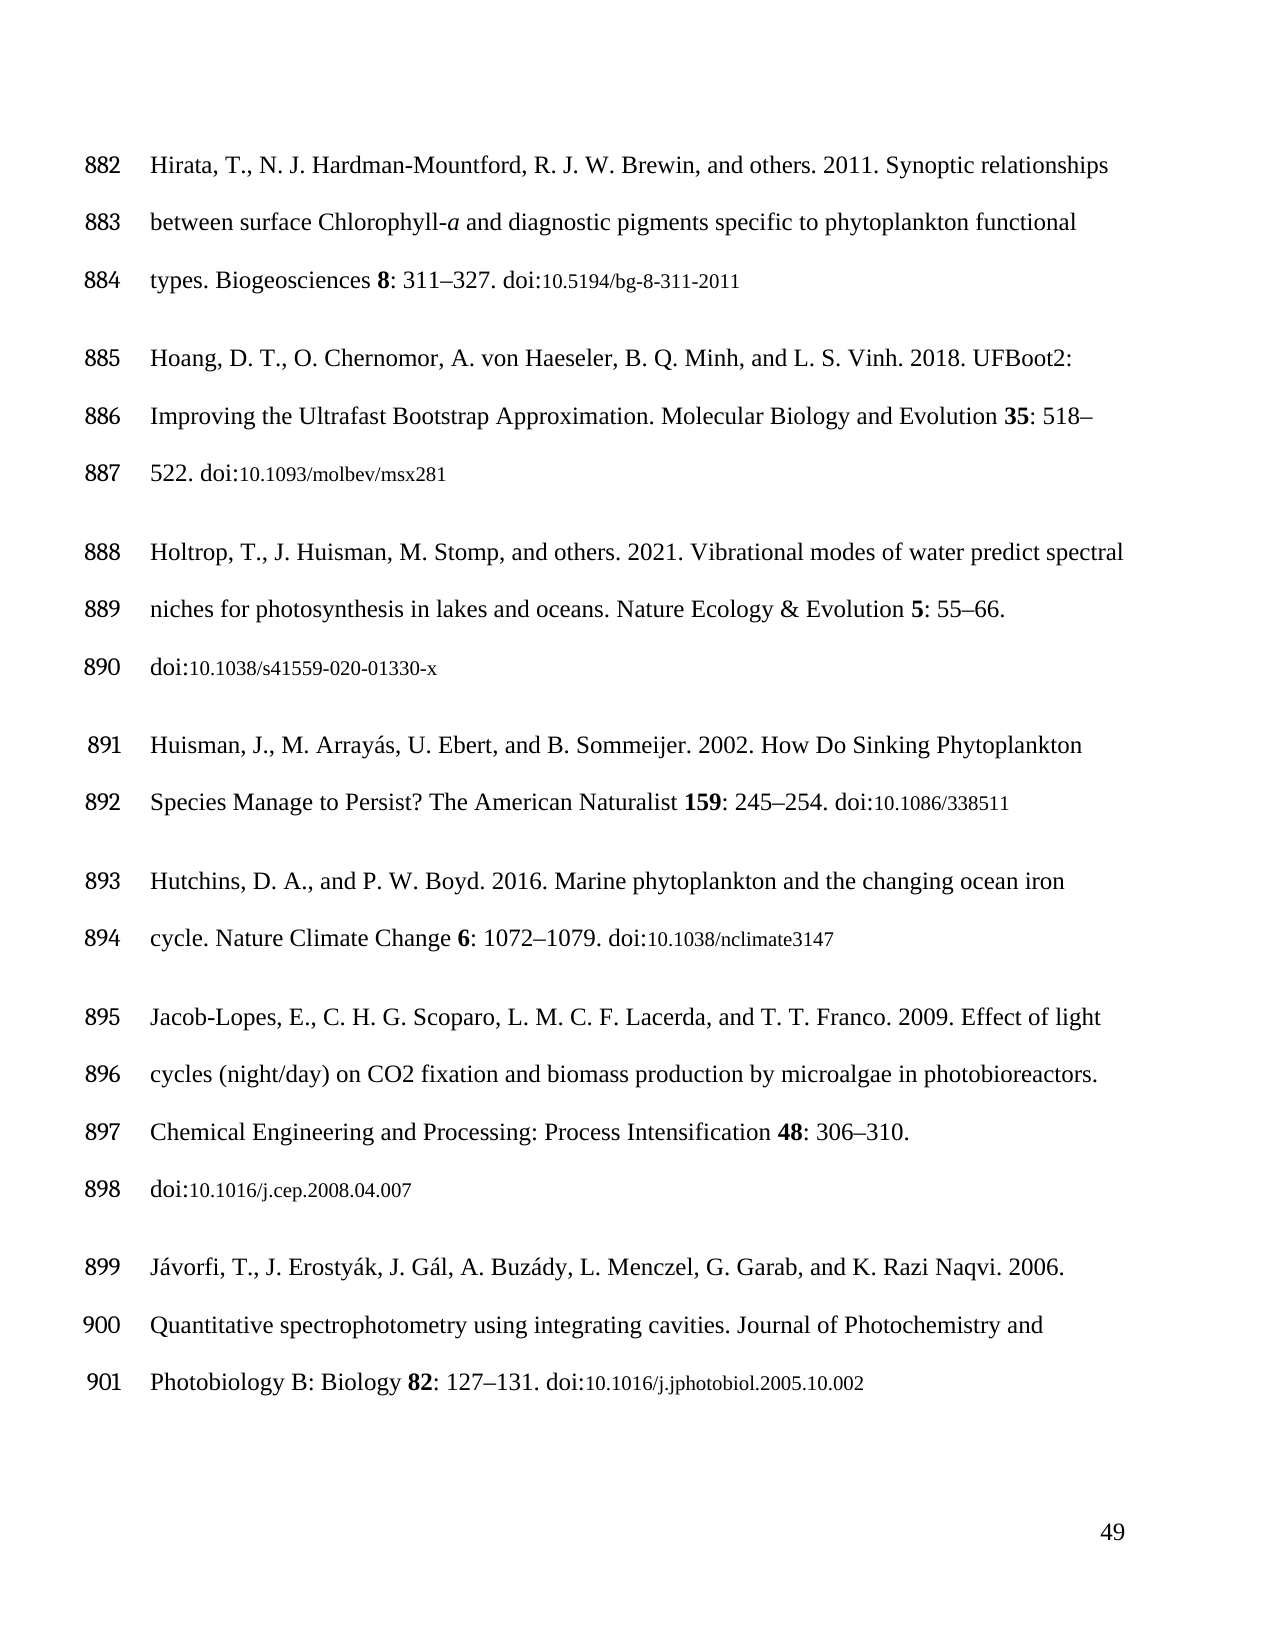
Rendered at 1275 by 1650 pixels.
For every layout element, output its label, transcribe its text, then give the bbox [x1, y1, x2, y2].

text Jacob-Lopes, E., C. H. G. Scoparo, L. M. C. F. Lacerda, and T. T. Franco. 2009. Effect of light cycles (night/day) on CO2 fixation and biomass production by microalgae in photobioreactors. Chemical Engineering and Processing: Process Intensification 48: 306–310. doi:10.1016/j.cep.2008.04.007 [150, 1002, 1125, 1203]
text Jávorfi, T., J. Erostyák, J. Gál, A. Buzády, L. Menczel, G. Garab, and K. Razi Naqvi. 2006. Quantitative spectrophotometry using integrating cavities. Journal of Photochemistry and Photobiology B: Biology 82: 127–131. doi:10.1016/j.jphotobiol.2005.10.002 [150, 1252, 1125, 1396]
text Hoang, D. T., O. Chernomor, A. von Haeseler, B. Q. Minh, and L. S. Vinh. 2018. UFBoot2: Improving the Ultrafast Bootstrap Approximation. Molecular Biology and Evolution 35: 518–522. doi:10.1093/molbev/msx281 [150, 343, 1125, 487]
text Huisman, J., M. Arrayás, U. Ebert, and B. Sommeijer. 2002. How Do Sinking Phytoplankton Species Manage to Persist? The American Naturalist 159: 245–254. doi:10.1086/338511 [150, 730, 1125, 816]
text Holtrop, T., J. Huisman, M. Stomp, and others. 2021. Vibrational modes of water predict spectral niches for photosynthesis in lakes and oceans. Nature Ecology & Evolution 5: 55–66. doi:10.1038/s41559-020-01330-x [150, 537, 1125, 680]
text Hutchins, D. A., and P. W. Boyd. 2016. Marine phytoplankton and the changing ocean iron cycle. Nature Climate Change 6: 1072–1079. doi:10.1038/nclimate3147 [150, 866, 1125, 952]
text Hirata, T., N. J. Hardman-Mountford, R. J. W. Brewin, and others. 2011. Synoptic relationships between surface Chlorophyll-a and diagnostic pigments specific to phytoplankton functional types. Biogeosciences 8: 311–327. doi:10.5194/bg-8-311-2011 [150, 150, 1125, 294]
